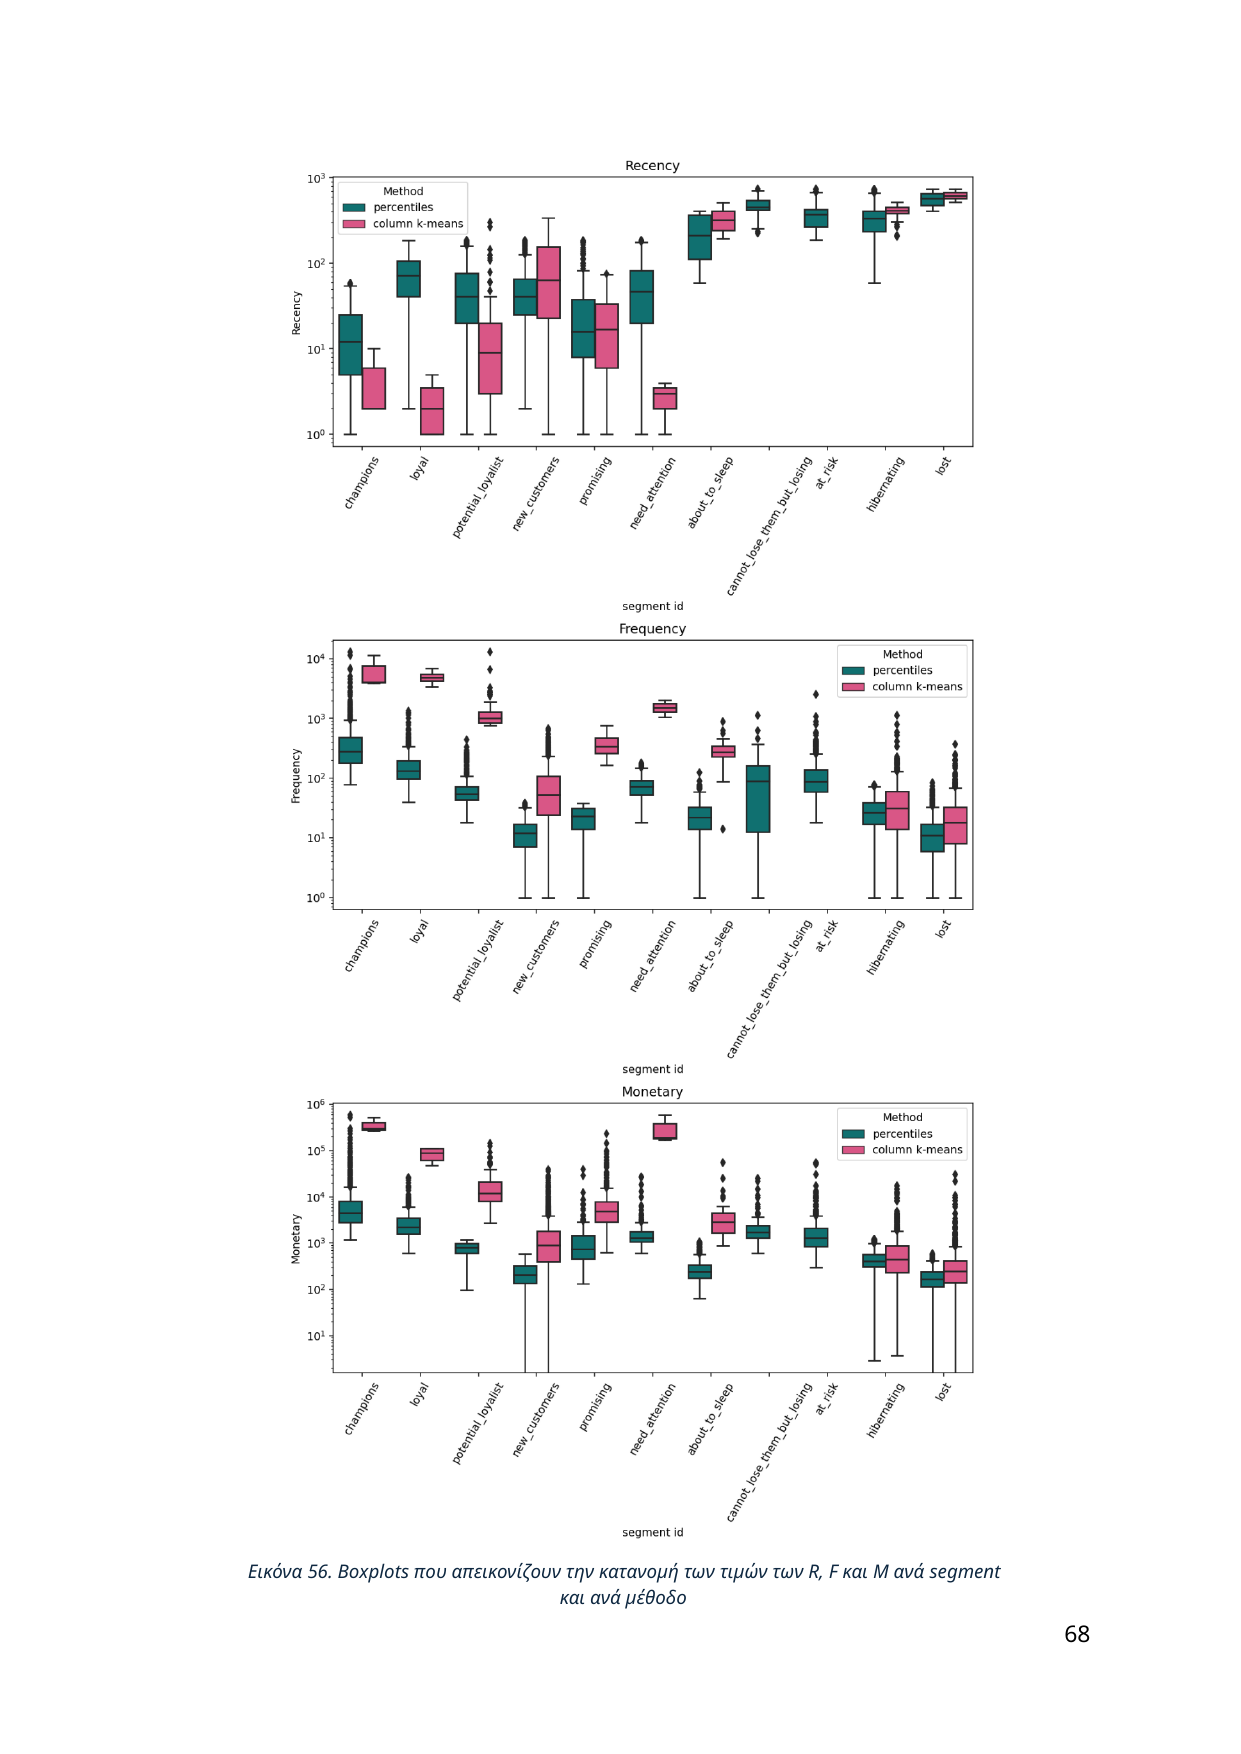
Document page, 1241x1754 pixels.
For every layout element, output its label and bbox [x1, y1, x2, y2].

picture [278, 149, 984, 1550]
